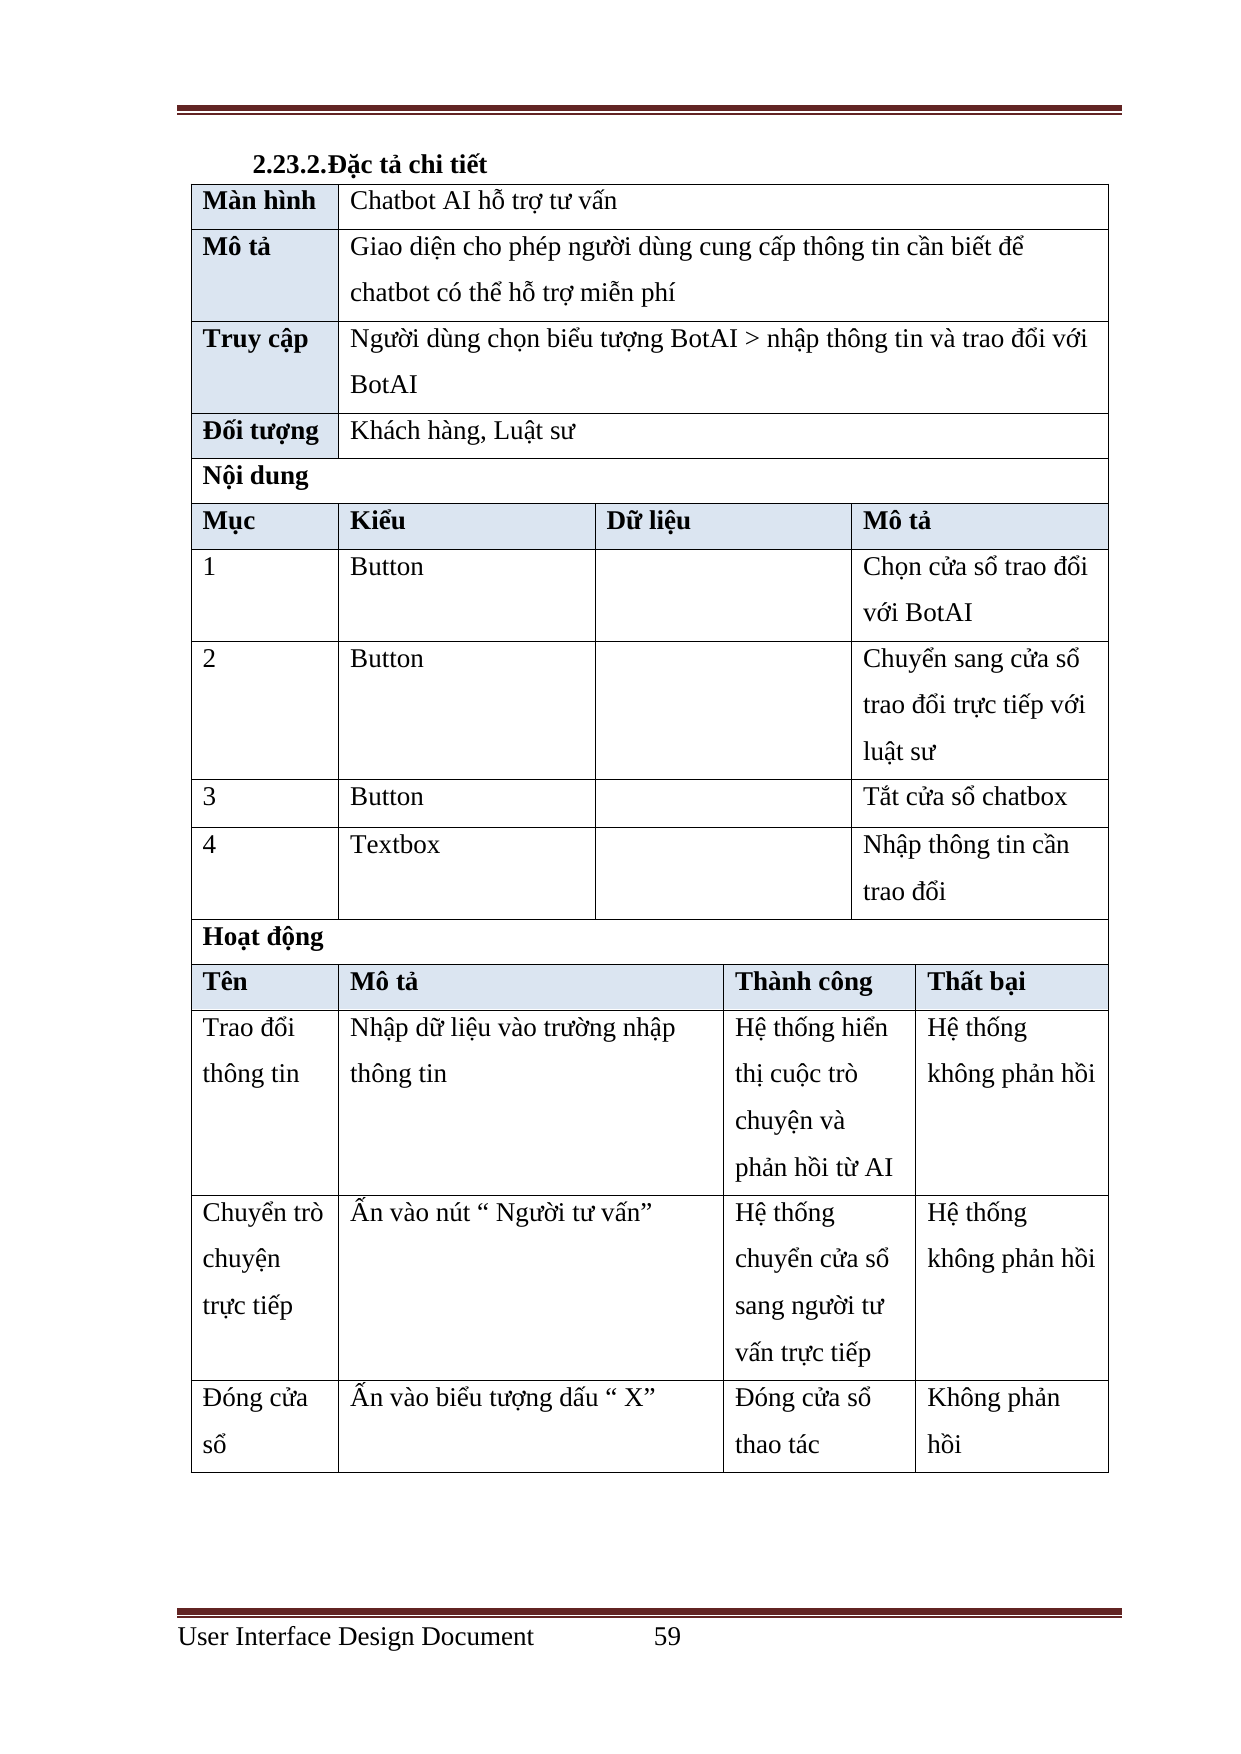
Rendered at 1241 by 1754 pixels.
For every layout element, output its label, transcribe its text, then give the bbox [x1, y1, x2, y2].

table_cell Khách hàng, Luật sư [339, 414, 1108, 458]
table_cell Ấn vào nút “ Người tư vấn” [339, 1196, 723, 1380]
table_cell 3 [192, 780, 338, 827]
table_cell 4 [192, 828, 338, 919]
table_cell Nhập thông tin cần trao đổi [852, 828, 1108, 919]
subtitle Đặc tả chi tiết [252, 148, 1122, 179]
table_cell Chuyển sang cửa sổ trao đổi trực tiếp với luật sư [852, 642, 1108, 779]
table_cell Button [339, 780, 595, 827]
table_cell Button [339, 642, 595, 779]
table_cell Mô tả [339, 965, 723, 1009]
table_cell Thành công [724, 965, 915, 1009]
table_cell Người dùng chọn biểu tượng BotAI > nhập thông tin và trao đổi với BotAI [339, 322, 1108, 413]
table_cell Mô tả [192, 230, 338, 321]
table_cell Truy cập [192, 322, 338, 413]
table_cell Tên [192, 965, 338, 1009]
table_cell 1 [192, 550, 338, 641]
table_cell Hệ thống chuyển cửa sổ sang người tư vấn trực tiếp [724, 1196, 915, 1380]
table_cell Chuyển trò chuyện trực tiếp [192, 1196, 338, 1380]
table_cell Không phản hồi [916, 1381, 1108, 1472]
table_cell Dữ liệu [596, 504, 851, 549]
table_cell [596, 828, 851, 919]
table_cell Button [339, 550, 595, 641]
table_cell 2 [192, 642, 338, 779]
table_header Chatbot AI hỗ trợ tư vấn [339, 185, 1108, 229]
table_cell Chọn cửa sổ trao đổi với BotAI [852, 550, 1108, 641]
table_cell Trao đổi thông tin [192, 1011, 338, 1195]
table_cell Hoạt động [192, 920, 1108, 964]
table_cell Nội dung [192, 459, 1108, 503]
table_cell Đóng cửa sổ thao tác [724, 1381, 915, 1472]
table_cell Hệ thống không phản hồi [916, 1196, 1108, 1380]
table_cell [596, 780, 851, 827]
table_cell [596, 550, 851, 641]
table_cell Tắt cửa sổ chatbox [852, 780, 1108, 827]
table_cell Mục [192, 504, 338, 549]
table_cell Textbox [339, 828, 595, 919]
table_cell Nhập dữ liệu vào trường nhập thông tin [339, 1011, 723, 1195]
table_cell Mô tả [852, 504, 1108, 549]
table_cell Hệ thống hiển thị cuộc trò chuyện và phản hồi từ AI [724, 1011, 915, 1195]
table_cell Hệ thống không phản hồi [916, 1011, 1108, 1195]
table_cell [596, 642, 851, 779]
table_header Màn hình [192, 185, 338, 229]
table_cell Giao diện cho phép người dùng cung cấp thông tin cần biết để chatbot có thể hỗ trợ miễn phí [339, 230, 1108, 321]
table_cell Đối tượng [192, 414, 338, 458]
table_cell Kiểu [339, 504, 595, 549]
table_cell Ấn vào biểu tượng dấu “ X” [339, 1381, 723, 1472]
table_cell Thất bại [916, 965, 1108, 1009]
table_cell Đóng cửa sổ [192, 1381, 338, 1472]
